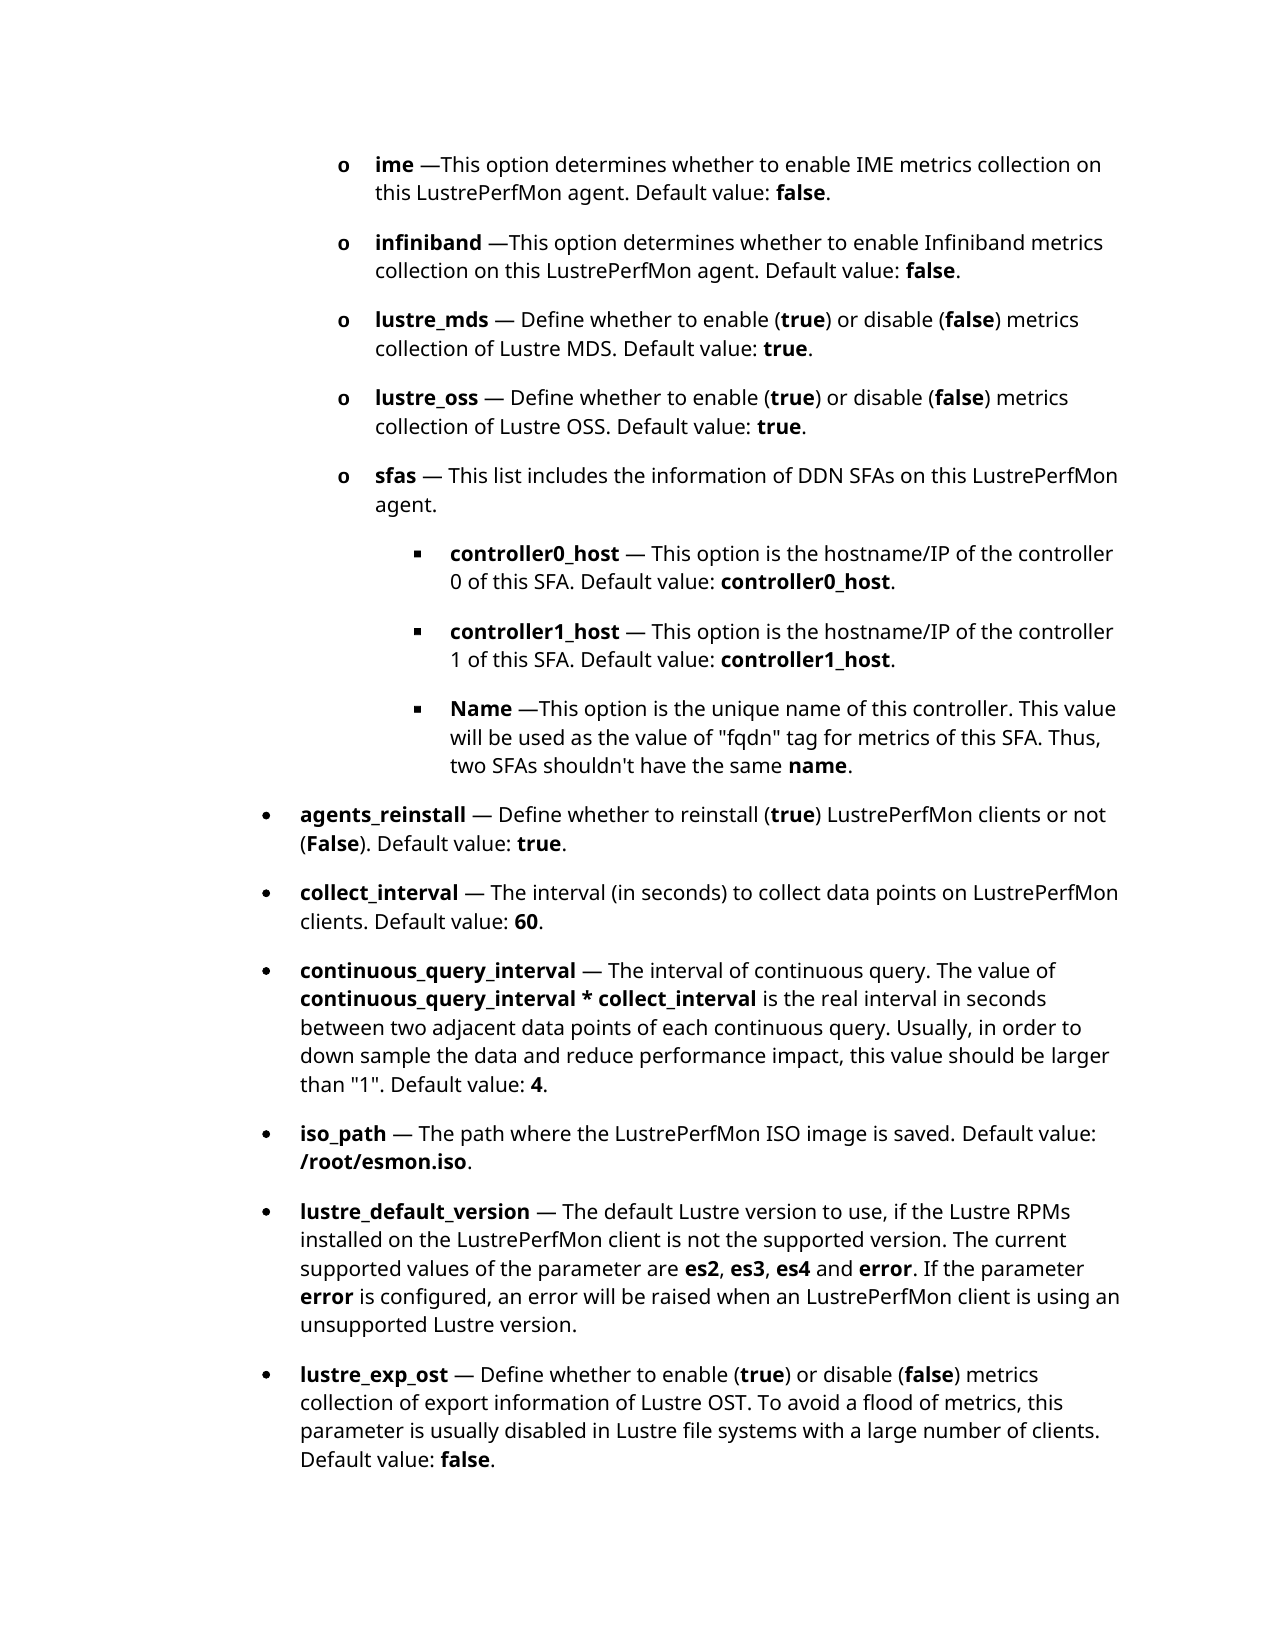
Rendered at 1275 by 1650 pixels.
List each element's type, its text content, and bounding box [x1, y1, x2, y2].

list lustre_mds — Define whether to enable (true) or disable (false) metrics collection of Lustre MDS. Default value: true. [337, 306, 1125, 363]
list controller0_host — This option is the hostname/IP of the controller 0 of this SFA. Default value: controller0_host. [412, 539, 1125, 596]
list infiniband —This option determines whether to enable Infiniband metrics collection on this LustrePerfMon agent. Default value: false. [337, 228, 1125, 285]
list collect_interval — The interval (in seconds) to collect data points on LustrePerfMon clients. Default value: 60. [262, 878, 1125, 935]
list iso_path — The path where the LustrePerfMon ISO image is saved. Default value: /root/esmon.iso. [262, 1119, 1125, 1176]
list Name —This option is the unique name of this controller. This value will be used as the value of "fqdn" tag for metrics of this SFA. Thus, two SFAs shouldn't have the same name. [412, 694, 1125, 780]
list continuous_query_interval — The interval of continuous query. The value of continuous_query_interval * collect_interval is the real interval in seconds between two adjacent data points of each continuous query. Usually, in order to down sample the data and reduce performance impact, this value should be larger than "1". Default value: 4. [262, 956, 1125, 1098]
list controller1_host — This option is the hostname/IP of the controller 1 of this SFA. Default value: controller1_host. [412, 617, 1125, 674]
list agents_reinstall — Define whether to reinstall (true) LustrePerfMon clients or not (False). Default value: true. [262, 801, 1125, 857]
list sfas — This list includes the information of DDN SFAs on this LustrePerfMon agent. [337, 461, 1125, 518]
list lustre_default_version — The default Lustre version to use, if the Lustre RPMs installed on the LustrePerfMon client is not the supported version. The current supported values of the parameter are es2, es3, es4 and error. If the parameter error is configured, an error will be raised when an LustrePerfMon client is using an unsupported Lustre version. [262, 1197, 1125, 1339]
list ime —This option determines whether to enable IME metrics collection on this LustrePerfMon agent. Default value: false. [337, 150, 1125, 207]
list lustre_oss — Define whether to enable (true) or disable (false) metrics collection of Lustre OSS. Default value: true. [337, 383, 1125, 440]
list lustre_exp_ost — Define whether to enable (true) or disable (false) metrics collection of export information of Lustre OST. To avoid a flood of metrics, this parameter is usually disabled in Lustre file systems with a large number of clients. Default value: false. [262, 1360, 1125, 1473]
